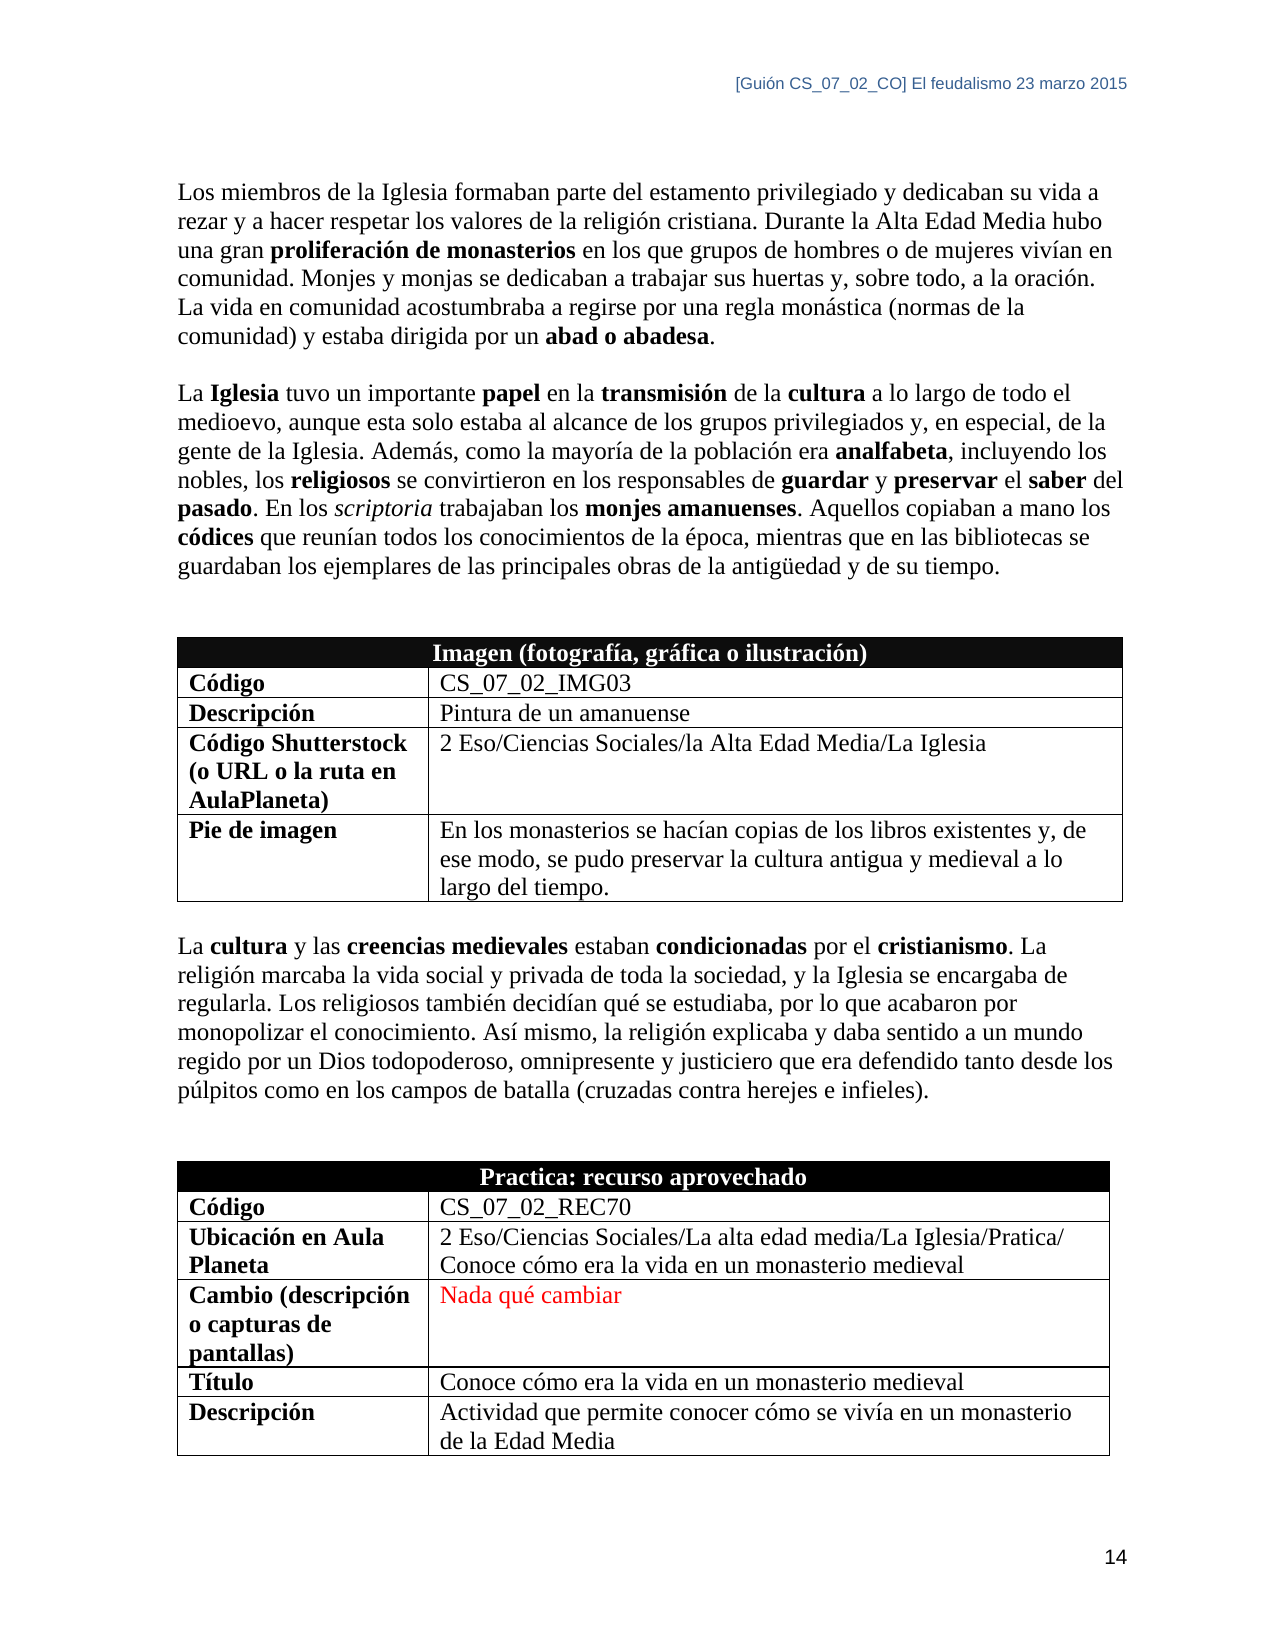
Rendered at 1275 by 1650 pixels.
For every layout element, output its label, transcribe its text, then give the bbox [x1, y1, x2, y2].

text La cultura y las creencias medievales estaban condicionadas por el cristianismo. La religión marcaba la vida social y privada de toda la sociedad, y la Iglesia se encargaba de regularla. Los religiosos también decidían qué se estudiaba, por lo que acabaron por monopolizar el conocimiento. Así mismo, la religión explicaba y daba sentido a un mundo regido por un Dios todopoderoso, omnipresente y justiciero que era defendido tanto desde los púlpitos como en los campos de batalla (cruzadas contra herejes e infieles). [177, 931, 1127, 1103]
table_cell CS_07_02_IMG03 [429, 668, 1122, 697]
table_cell Pintura de un amanuense [429, 698, 1122, 727]
table_cell Ubicación en Aula Planeta [178, 1222, 428, 1279]
table_cell 2 Eso/Ciencias Sociales/La alta edad media/La Iglesia/Pratica/ Conoce cómo era la vida en un monasterio medieval [429, 1222, 1109, 1279]
table_cell Descripción [178, 1397, 428, 1455]
table_cell Descripción [178, 698, 428, 727]
table_cell En los monasterios se hacían copias de los libros existentes y, de ese modo, se pudo preservar la cultura antigua y medieval a lo largo del tiempo. [429, 815, 1122, 901]
table_cell CS_07_02_REC70 [429, 1192, 1109, 1221]
table_cell Código Shutterstock (o URL o la ruta en AulaPlaneta) [178, 728, 428, 814]
table_cell Actividad que permite conocer cómo se vivía en un monasterio de la Edad Media [429, 1397, 1109, 1455]
table_header Imagen (fotografía, gráfica o ilustración) [178, 638, 1122, 667]
table_cell Título [178, 1368, 428, 1396]
text Los miembros de la Iglesia formaban parte del estamento privilegiado y dedicaban su vida a rezar y a hacer respetar los valores de la religión cristiana. Durante la Alta Edad Media hubo una gran proliferación de monasterios en los que grupos de hombres o de mujeres vivían en comunidad. Monjes y monjas se dedicaban a trabajar sus huertas y, sobre todo, a la oración. La vida en comunidad acostumbraba a regirse por una regla monástica (normas de la comunidad) y estaba dirigida por un abad o abadesa. [177, 177, 1127, 350]
table_cell Nada qué cambiar [429, 1280, 1109, 1366]
table_cell Código [178, 1192, 428, 1221]
table_cell Pie de imagen [178, 815, 428, 901]
table_cell Código [178, 668, 428, 697]
table_cell Conoce cómo era la vida en un monasterio medieval [429, 1368, 1109, 1396]
table_cell Cambio (descripción o capturas de pantallas) [178, 1280, 428, 1366]
table_header Practica: recurso aprovechado [178, 1162, 1109, 1191]
table_cell 2 Eso/Ciencias Sociales/la Alta Edad Media/La Iglesia [429, 728, 1122, 814]
text La Iglesia tuvo un importante papel en la transmisión de la cultura a lo largo de todo el medioevo, aunque esta solo estaba al alcance de los grupos privilegiados y, en especial, de la gente de la Iglesia. Además, como la mayoría de la población era analfabeta, incluyendo los nobles, los religiosos se convirtieron en los responsables de guardar y preservar el saber del pasado. En los scriptoria trabajaban los monjes amanuenses. Aquellos copiaban a mano los códices que reunían todos los conocimientos de la época, mientras que en las bibliotecas se guardaban los ejemplares de las principales obras de la antigüedad y de su tiempo. [177, 378, 1127, 580]
